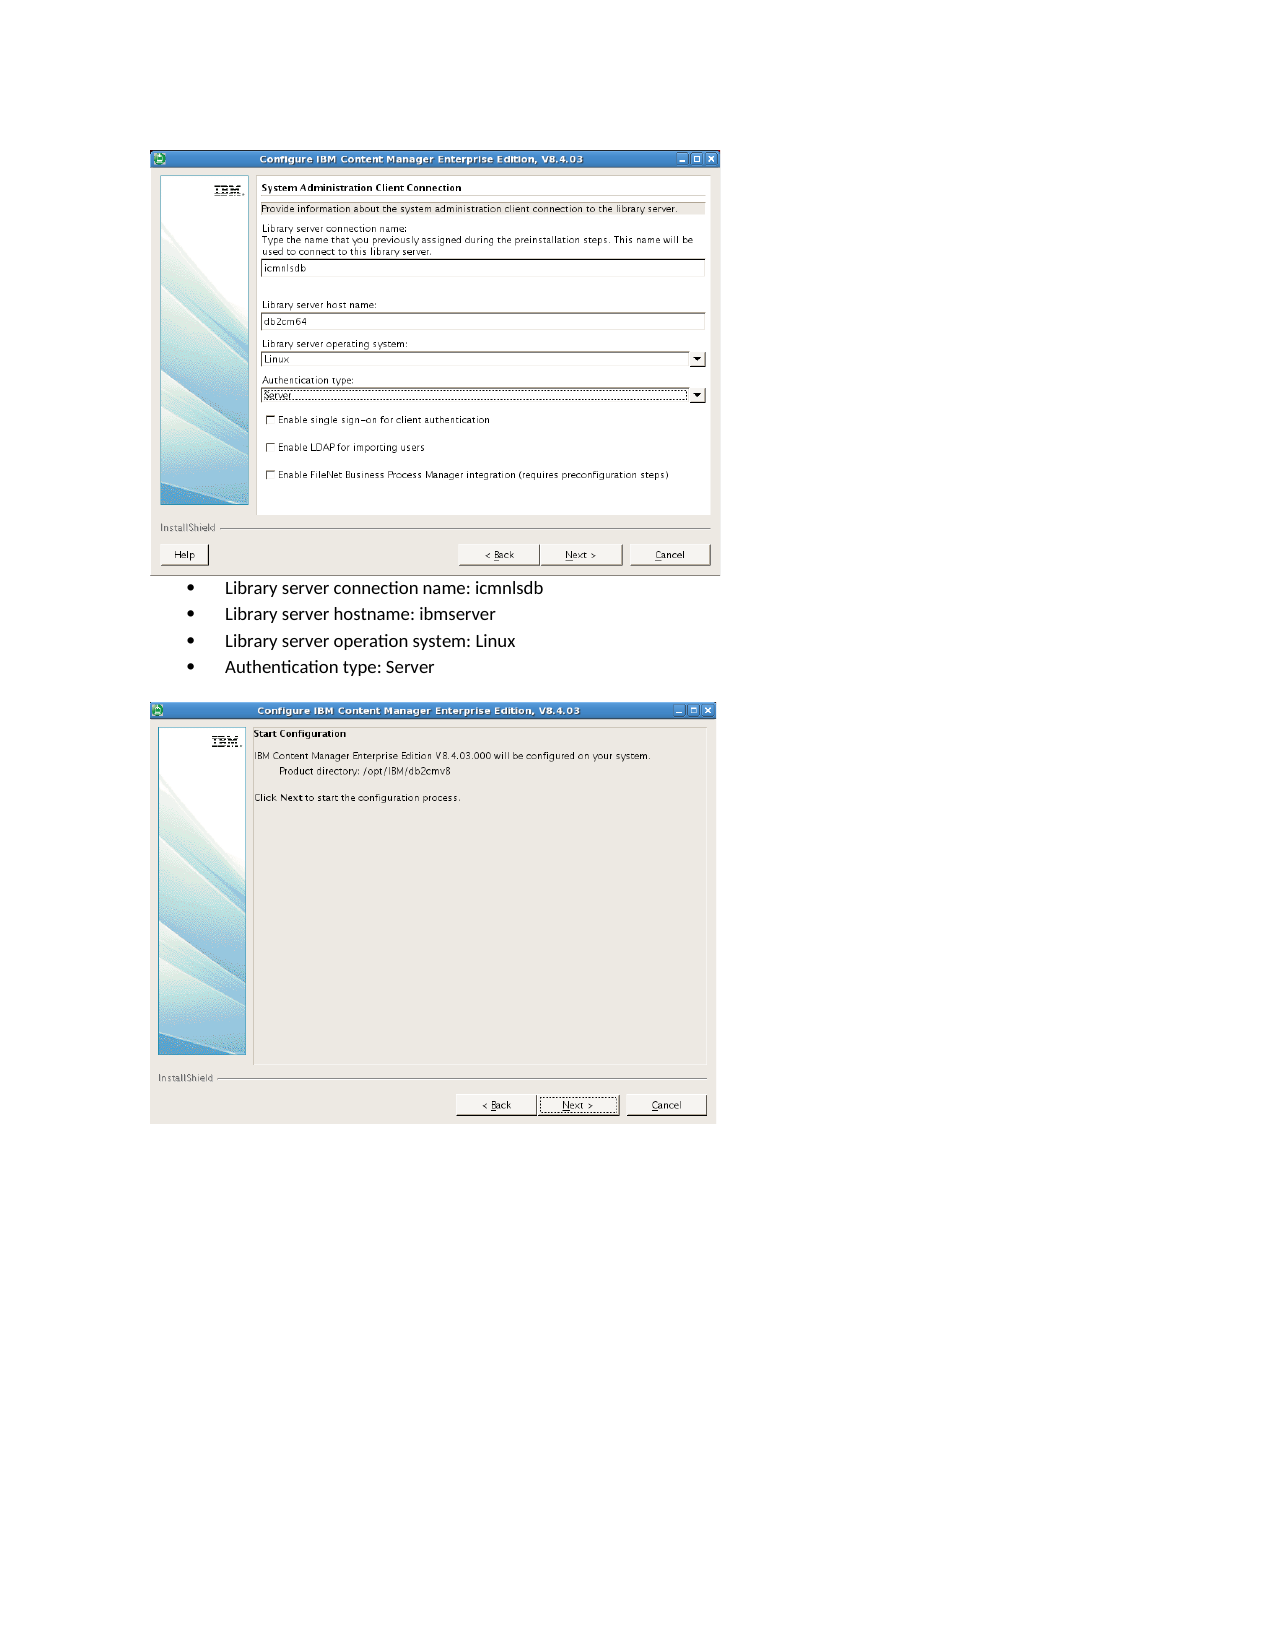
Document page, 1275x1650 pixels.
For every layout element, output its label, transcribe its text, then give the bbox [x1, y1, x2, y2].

picture [150, 702, 717, 1124]
list Authentication type: Server [187, 655, 1125, 678]
list Library server operation system: Linux [187, 629, 1125, 652]
list Library server hostname: ibmserver [187, 602, 1125, 625]
picture [150, 150, 721, 576]
list Library server connection name: icmnlsdb [187, 576, 1125, 599]
